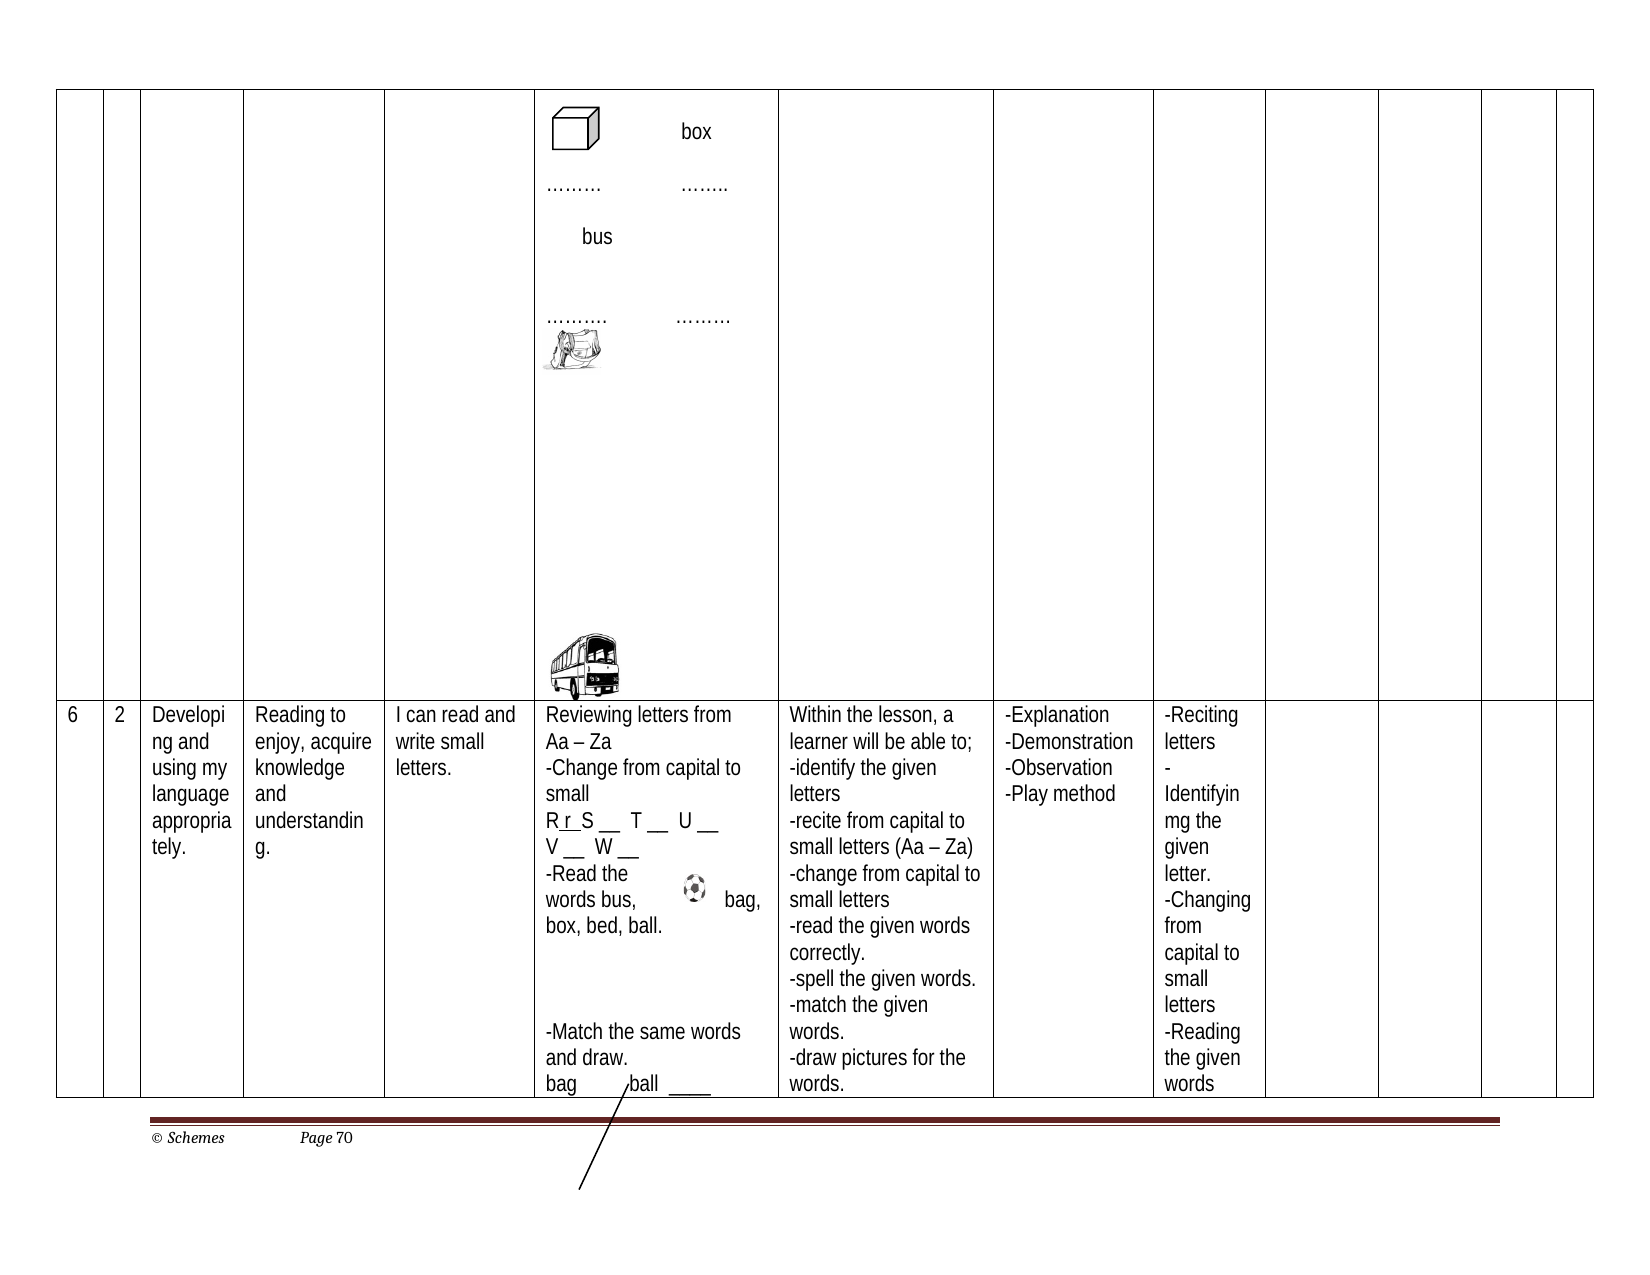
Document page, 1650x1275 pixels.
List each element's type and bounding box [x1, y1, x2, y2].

picture [541, 328, 602, 375]
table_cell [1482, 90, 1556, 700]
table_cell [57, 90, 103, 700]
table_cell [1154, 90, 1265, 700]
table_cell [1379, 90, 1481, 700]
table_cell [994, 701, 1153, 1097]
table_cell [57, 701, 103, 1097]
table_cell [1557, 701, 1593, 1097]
picture [683, 874, 706, 902]
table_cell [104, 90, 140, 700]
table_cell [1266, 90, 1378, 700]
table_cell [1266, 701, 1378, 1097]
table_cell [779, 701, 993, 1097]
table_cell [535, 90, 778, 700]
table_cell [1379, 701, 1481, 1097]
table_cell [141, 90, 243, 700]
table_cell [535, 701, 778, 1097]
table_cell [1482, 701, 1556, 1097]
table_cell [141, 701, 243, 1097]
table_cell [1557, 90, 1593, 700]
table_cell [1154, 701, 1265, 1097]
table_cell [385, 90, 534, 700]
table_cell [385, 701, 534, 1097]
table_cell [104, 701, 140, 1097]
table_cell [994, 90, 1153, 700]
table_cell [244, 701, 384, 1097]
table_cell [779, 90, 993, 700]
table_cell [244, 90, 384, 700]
